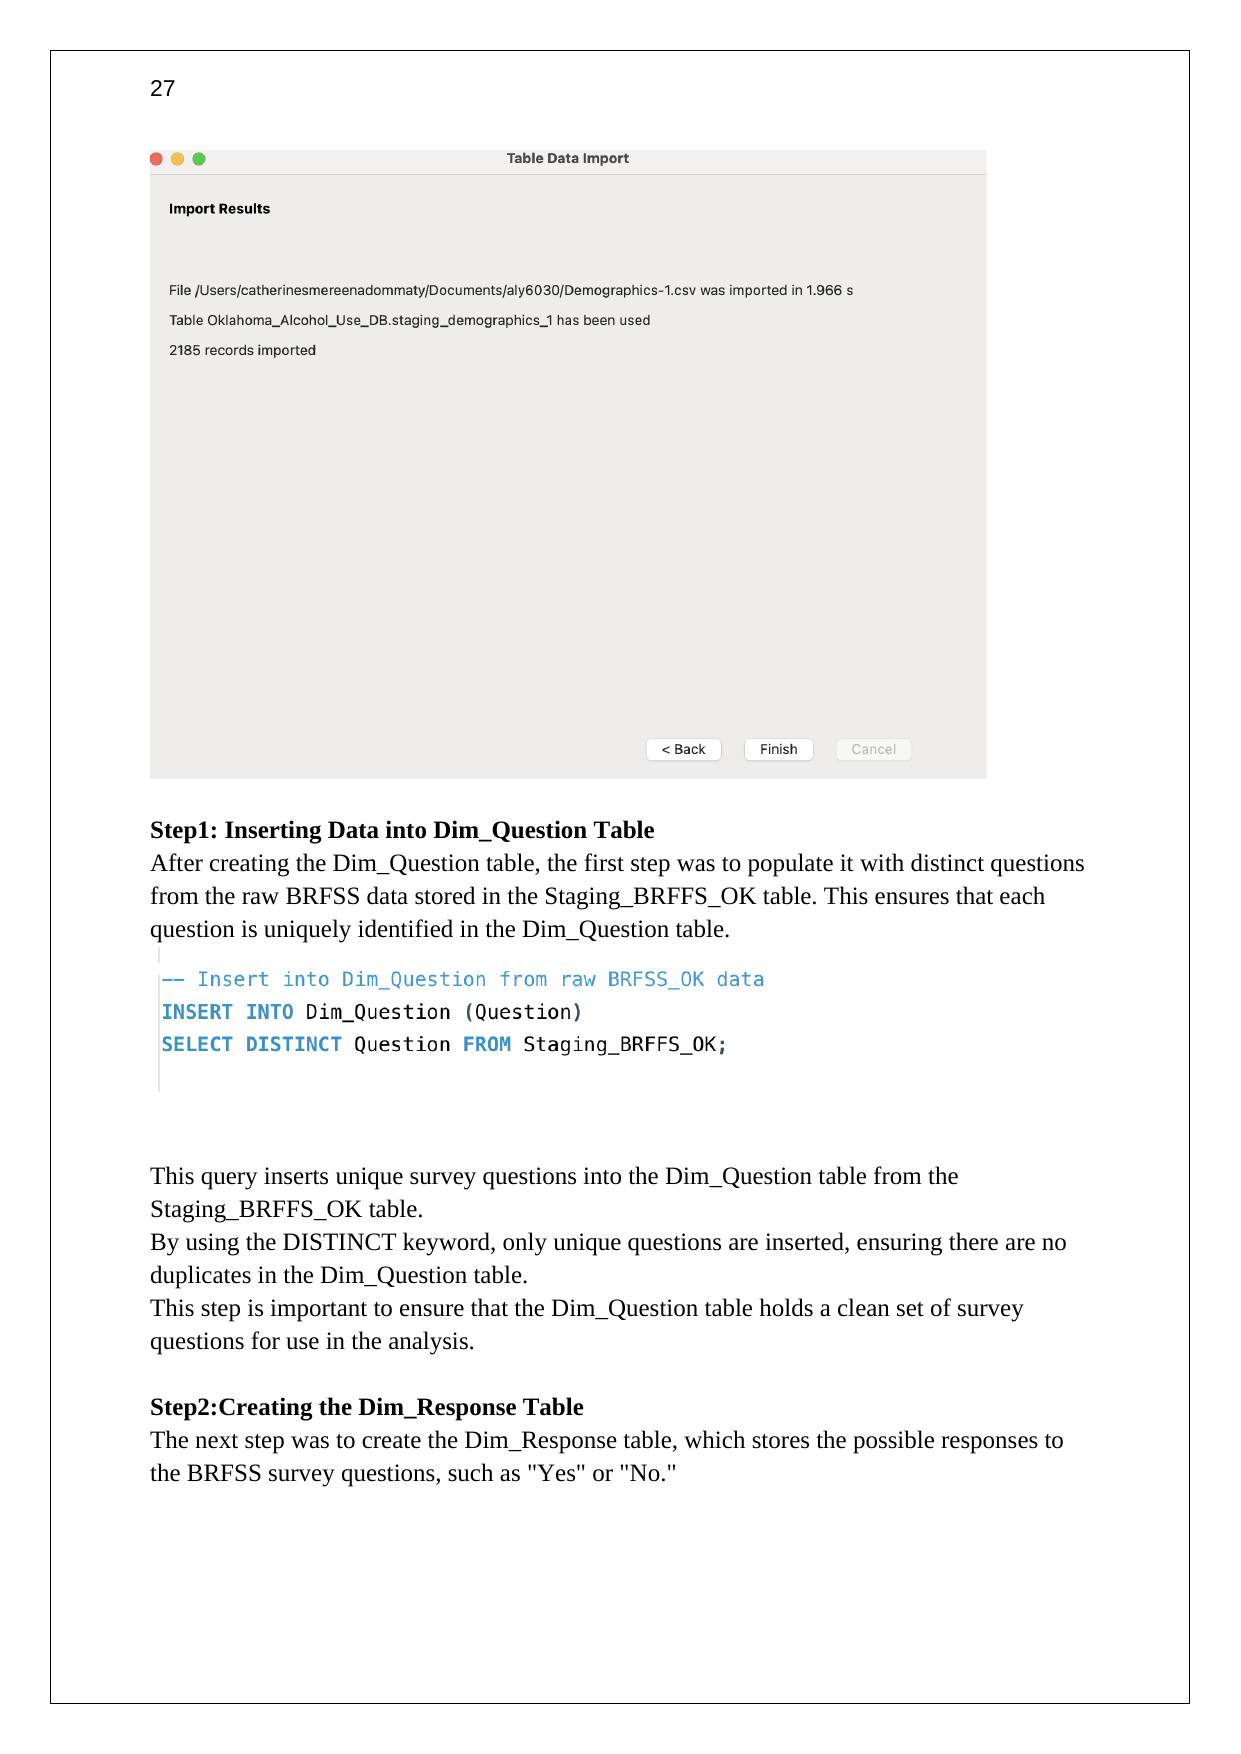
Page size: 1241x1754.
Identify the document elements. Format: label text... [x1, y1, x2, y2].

text By using the DISTINCT keyword, only unique questions are inserted, ensuring there are no duplicates in the Dim_Question table. [150, 1227, 1090, 1289]
text This query inserts unique survey questions into the Dim_Question table from the Staging_BRFFS_OK table. [150, 1161, 1090, 1223]
text The next step was to create the Dim_Response table, which stores the possible responses to the BRFSS survey questions, such as "Yes" or "No." [150, 1425, 1090, 1487]
text Step2:Creating the Dim_Response Table [150, 1392, 1090, 1421]
text After creating the Dim_Question table, the first step was to populate it with distinct questions from the raw BRFSS data stored in the Staging_BRFFS_OK table. This ensures that each question is uniquely identified in the Dim_Question table. [150, 848, 1090, 943]
text Step1: Inserting Data into Dim_Question Table [150, 815, 1090, 844]
picture [150, 150, 987, 779]
picture [150, 947, 1091, 1092]
text This step is important to ensure that the Dim_Question table holds a clean set of survey questions for use in the analysis. [150, 1293, 1090, 1355]
